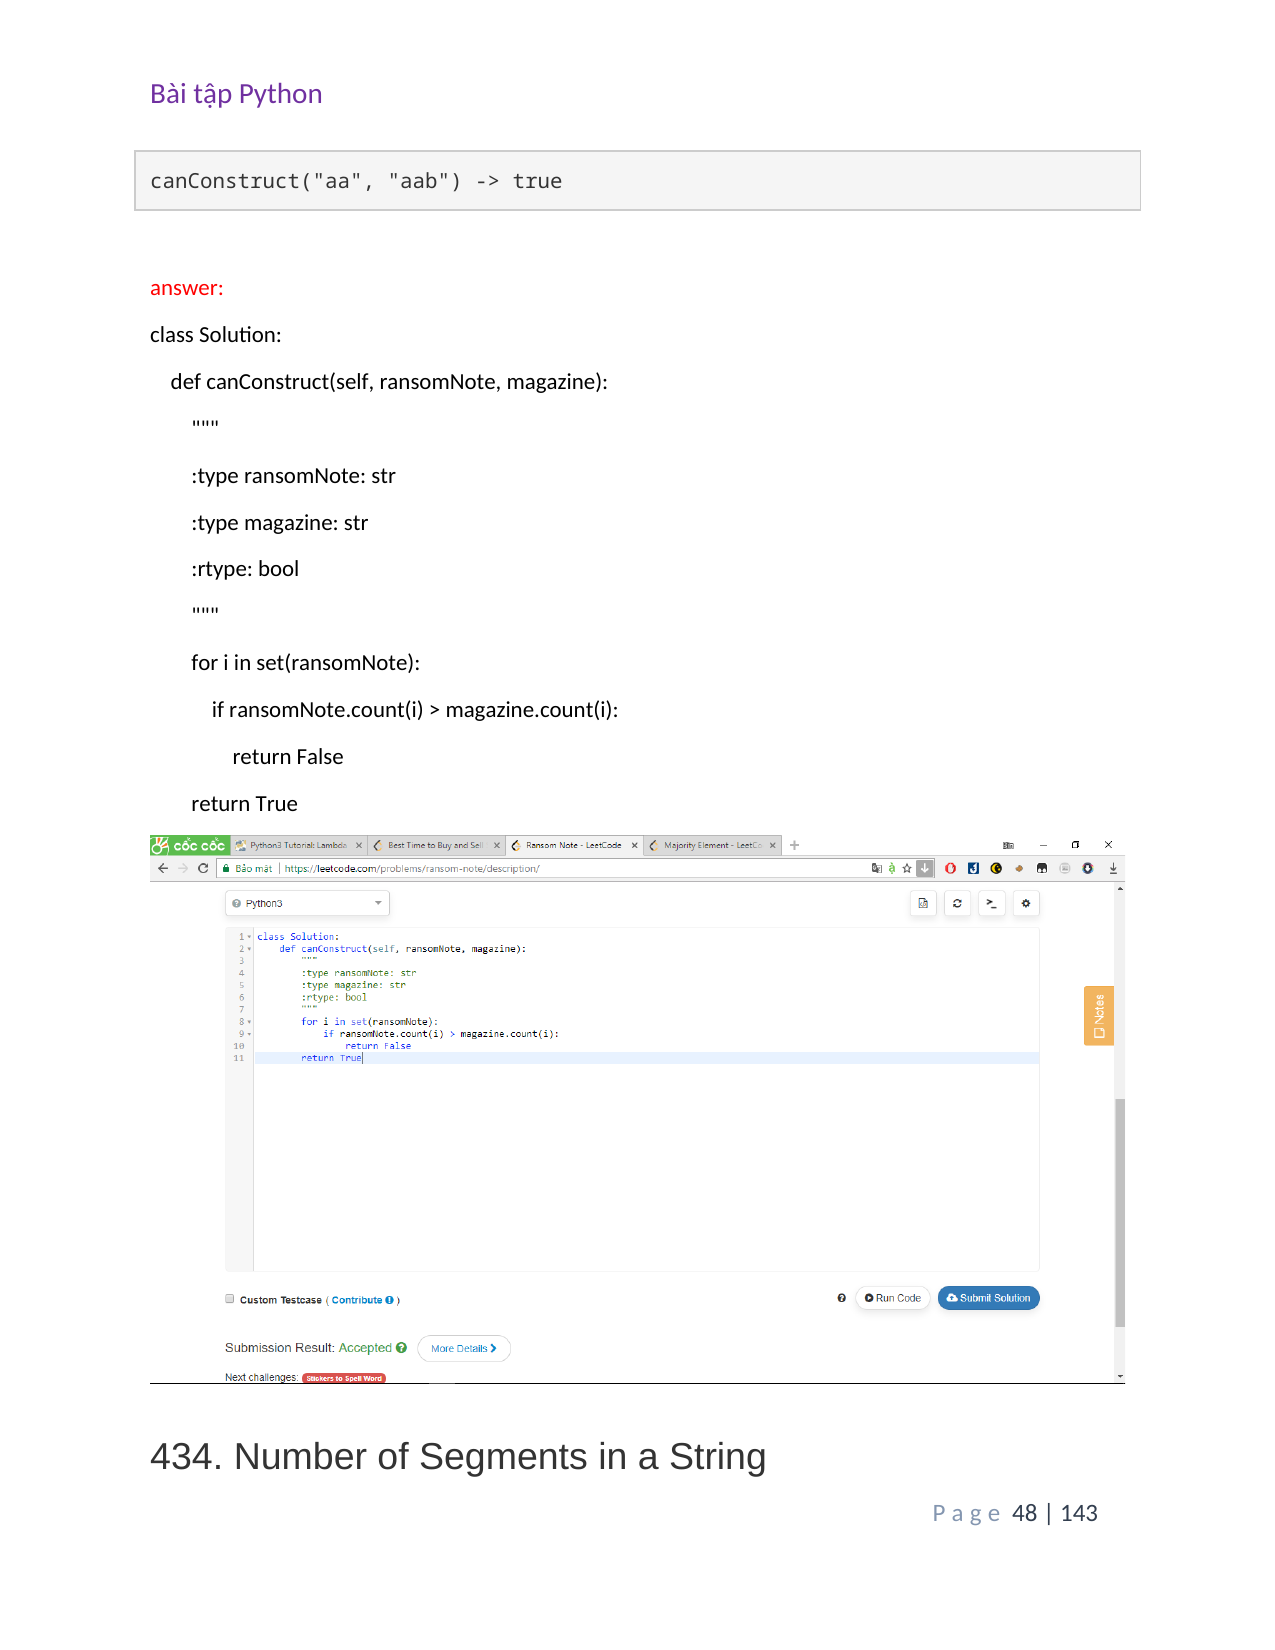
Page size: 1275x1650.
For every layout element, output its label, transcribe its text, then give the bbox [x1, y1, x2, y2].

text return False [150, 742, 1125, 770]
text return True [150, 789, 1125, 817]
text answer: [150, 273, 1125, 301]
text :type ransomNote: str [150, 461, 1125, 489]
text if ransomNote.count(i) > magazine.count(i): [150, 695, 1125, 723]
text canConstruct("aa", "aab") -> true [136, 152, 1140, 209]
text 434. Number of Segments in a String [150, 1403, 1125, 1477]
text for i in set(ransomNote): [150, 648, 1125, 676]
picture [150, 835, 1125, 1384]
text class Solution: [150, 320, 1125, 348]
text """ [150, 601, 1125, 629]
text """ [150, 414, 1125, 442]
text :rtype: bool [150, 554, 1125, 582]
text :type magazine: str [150, 508, 1125, 536]
text def canConstruct(self, ransomNote, magazine): [150, 367, 1125, 395]
